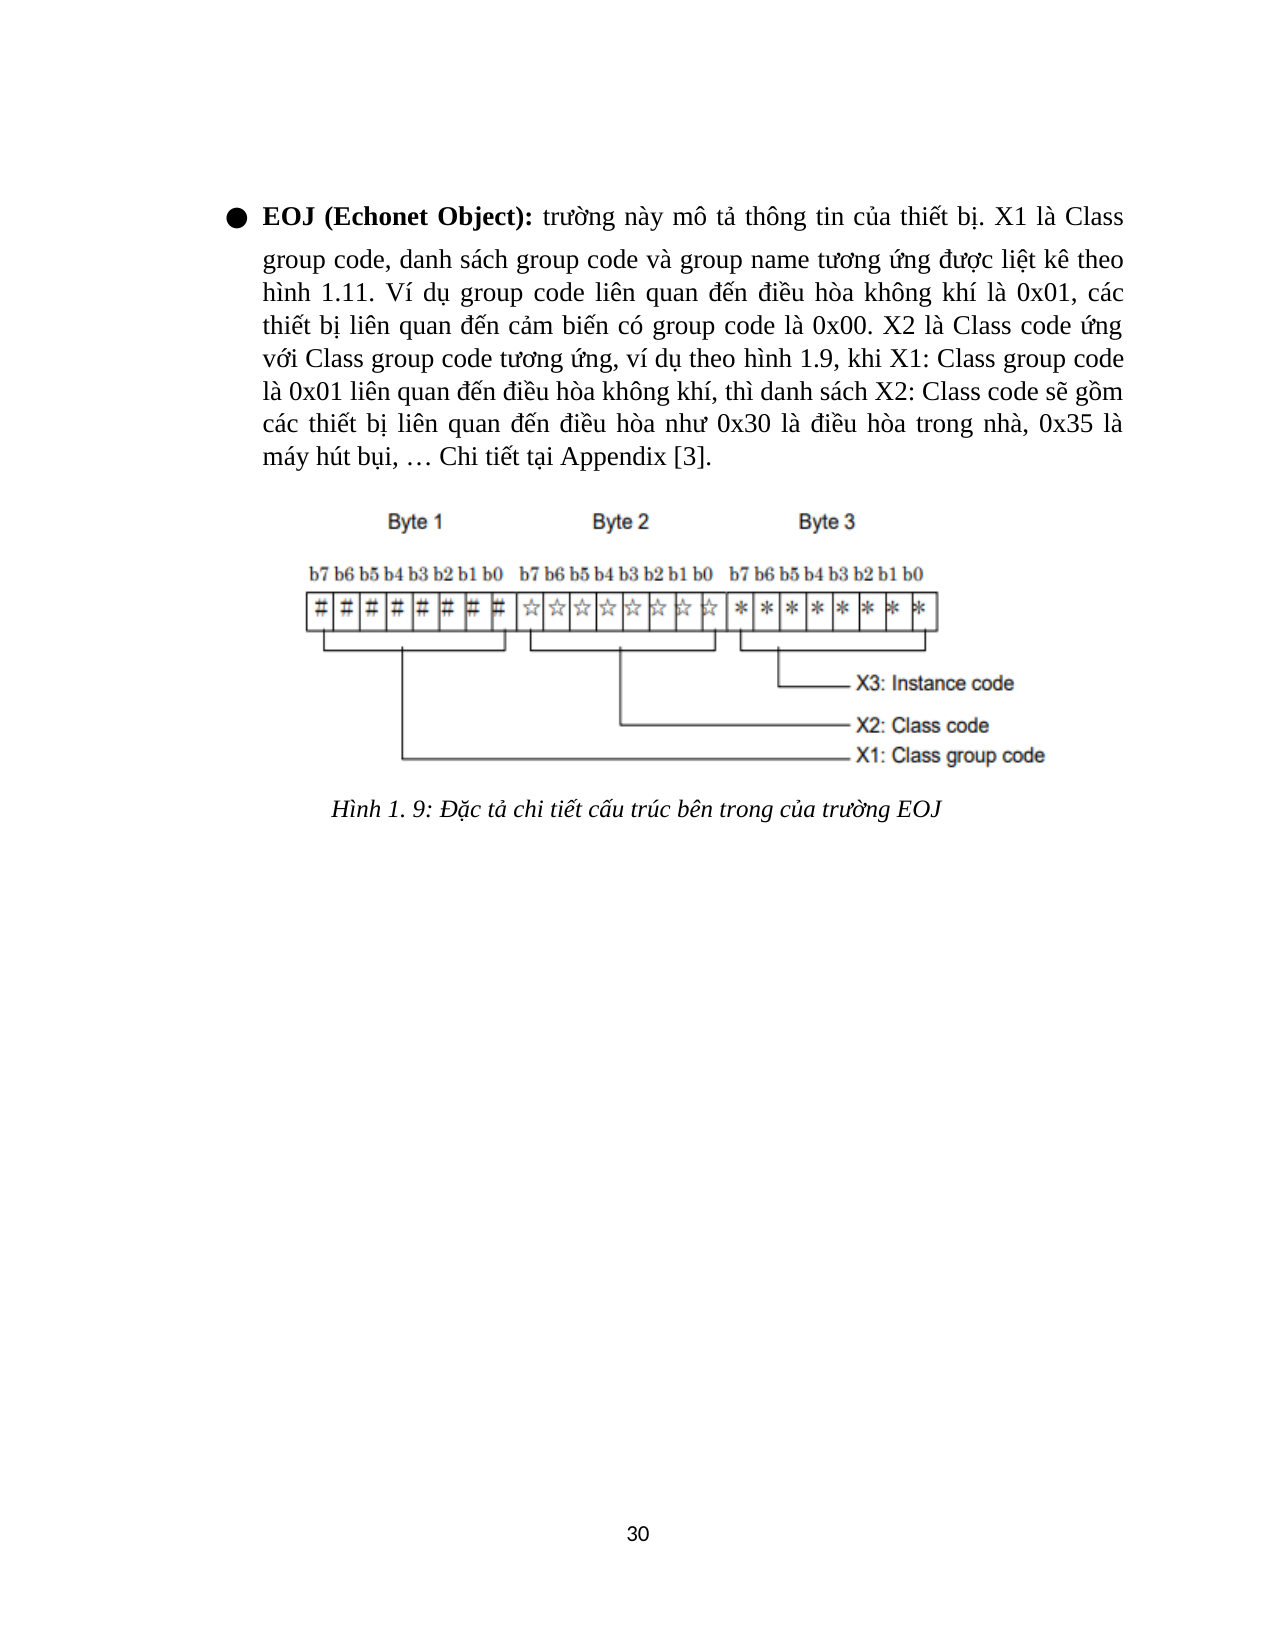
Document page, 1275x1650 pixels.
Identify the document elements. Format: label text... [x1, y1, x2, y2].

picture [289, 490, 1061, 780]
list EOJ (Echonet Object): trường này mô tả thông tin của thiết bị. X1 là Class group code, danh sách group code và group name tương ứng được liệt kê theo hình 1.11. Ví dụ group code liên quan đến điều hòa không khí là 0x01, các thiết bị liên quan đến cảm biến có group code là 0x00. X2 là Class code ứng với Class group code tương ứng, ví dụ theo hình 1.9, khi X1: Class group code là 0x01 liên quan đến điều hòa không khí, thì danh sách X2: Class code sẽ gồm các thiết bị liên quan đến điều hòa như 0x30 là điều hòa trong nhà, 0x35 là máy hút bụi, … Chi tiết tại Appendix [3]. [225, 186, 1125, 472]
text Hình 1. 9: Đặc tả chi tiết cấu trúc bên trong của trường EOJ [150, 794, 1125, 822]
